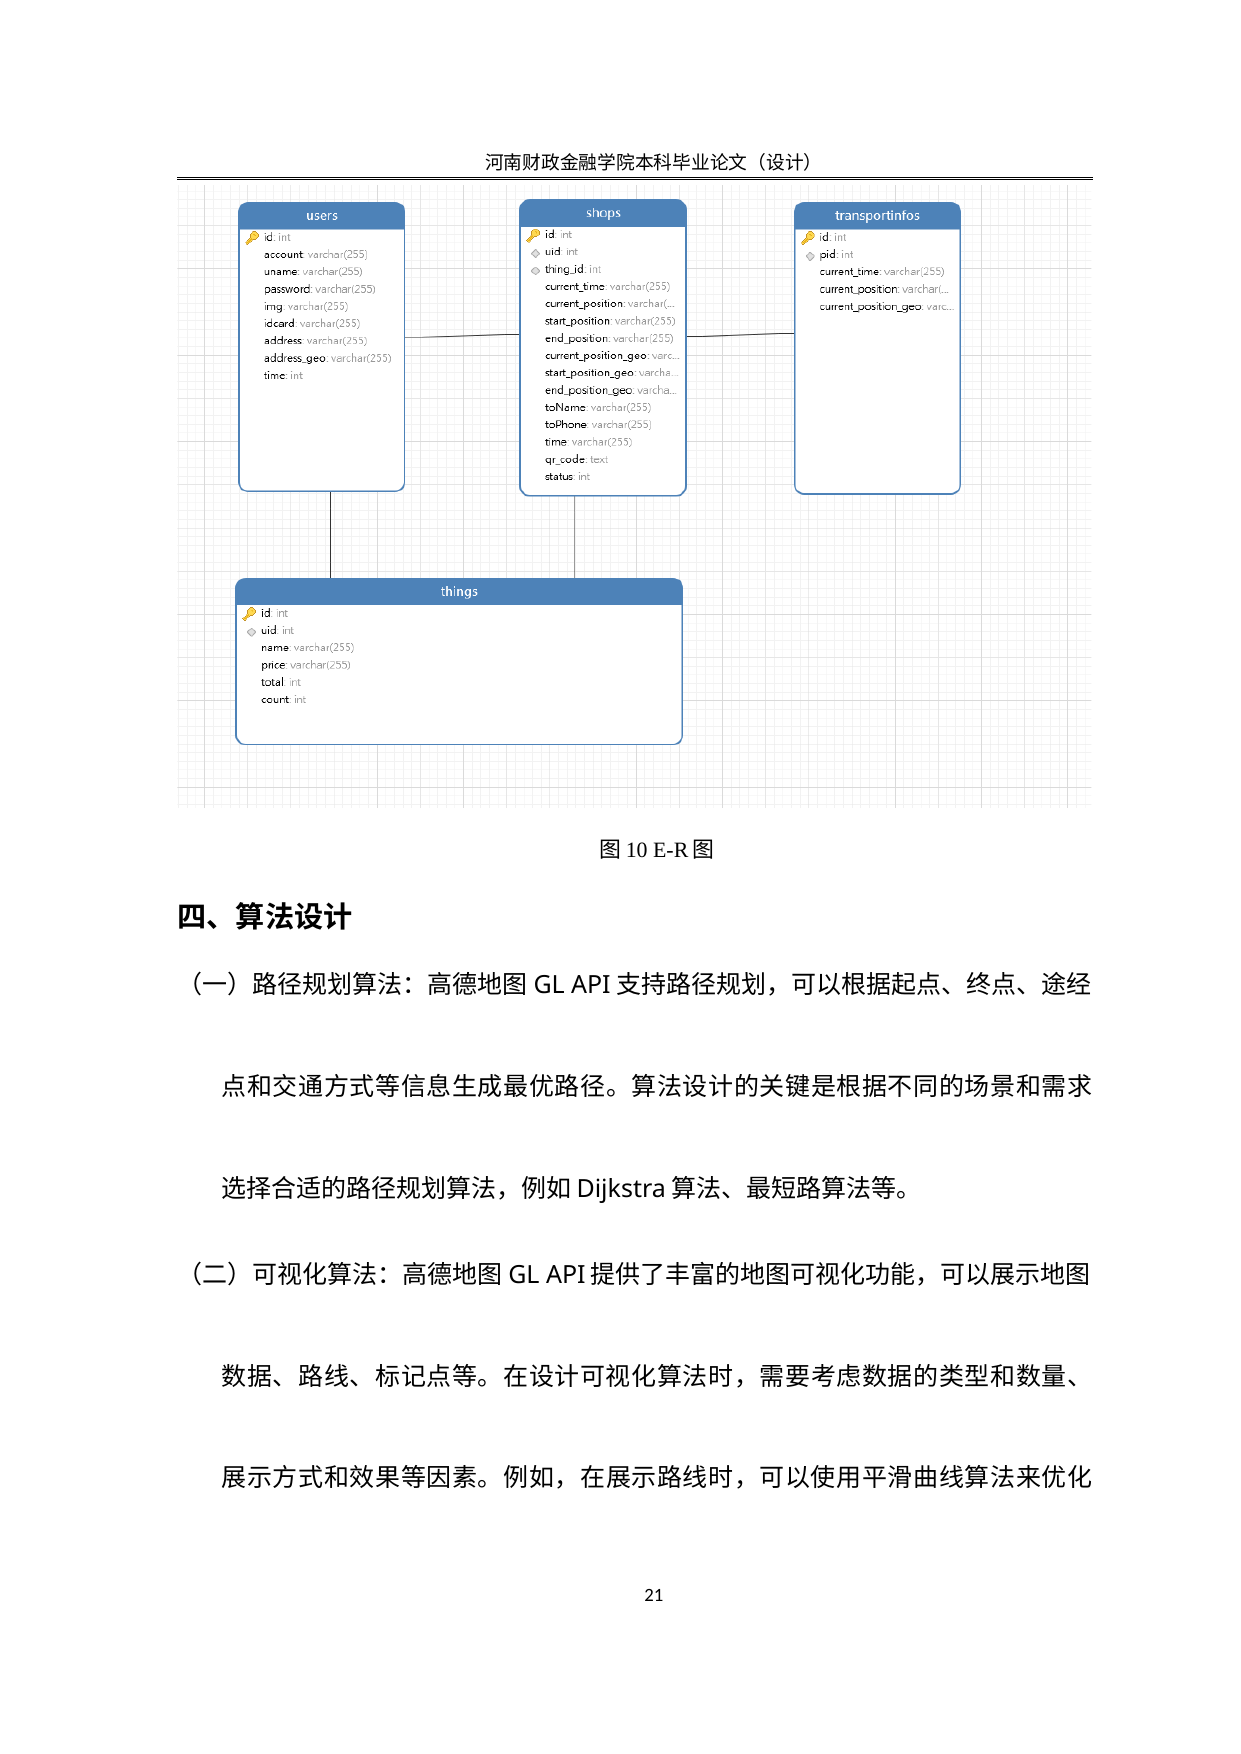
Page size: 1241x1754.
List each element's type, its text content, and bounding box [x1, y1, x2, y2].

list 算法设计 [177, 881, 1093, 948]
list 路径规划算法：高德地图GL API支持路径规划，可以根据起点、终点、途经点和交通方式等信息生成最优路径。算法设计的关键是根据不同的场景和需求选择合适的路径规划算法，例如Dijkstra算法、最短路算法等。 [177, 948, 1093, 1220]
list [177, 1238, 1093, 1510]
text 图10 E-R图 [177, 831, 1093, 865]
picture [177, 185, 1092, 808]
